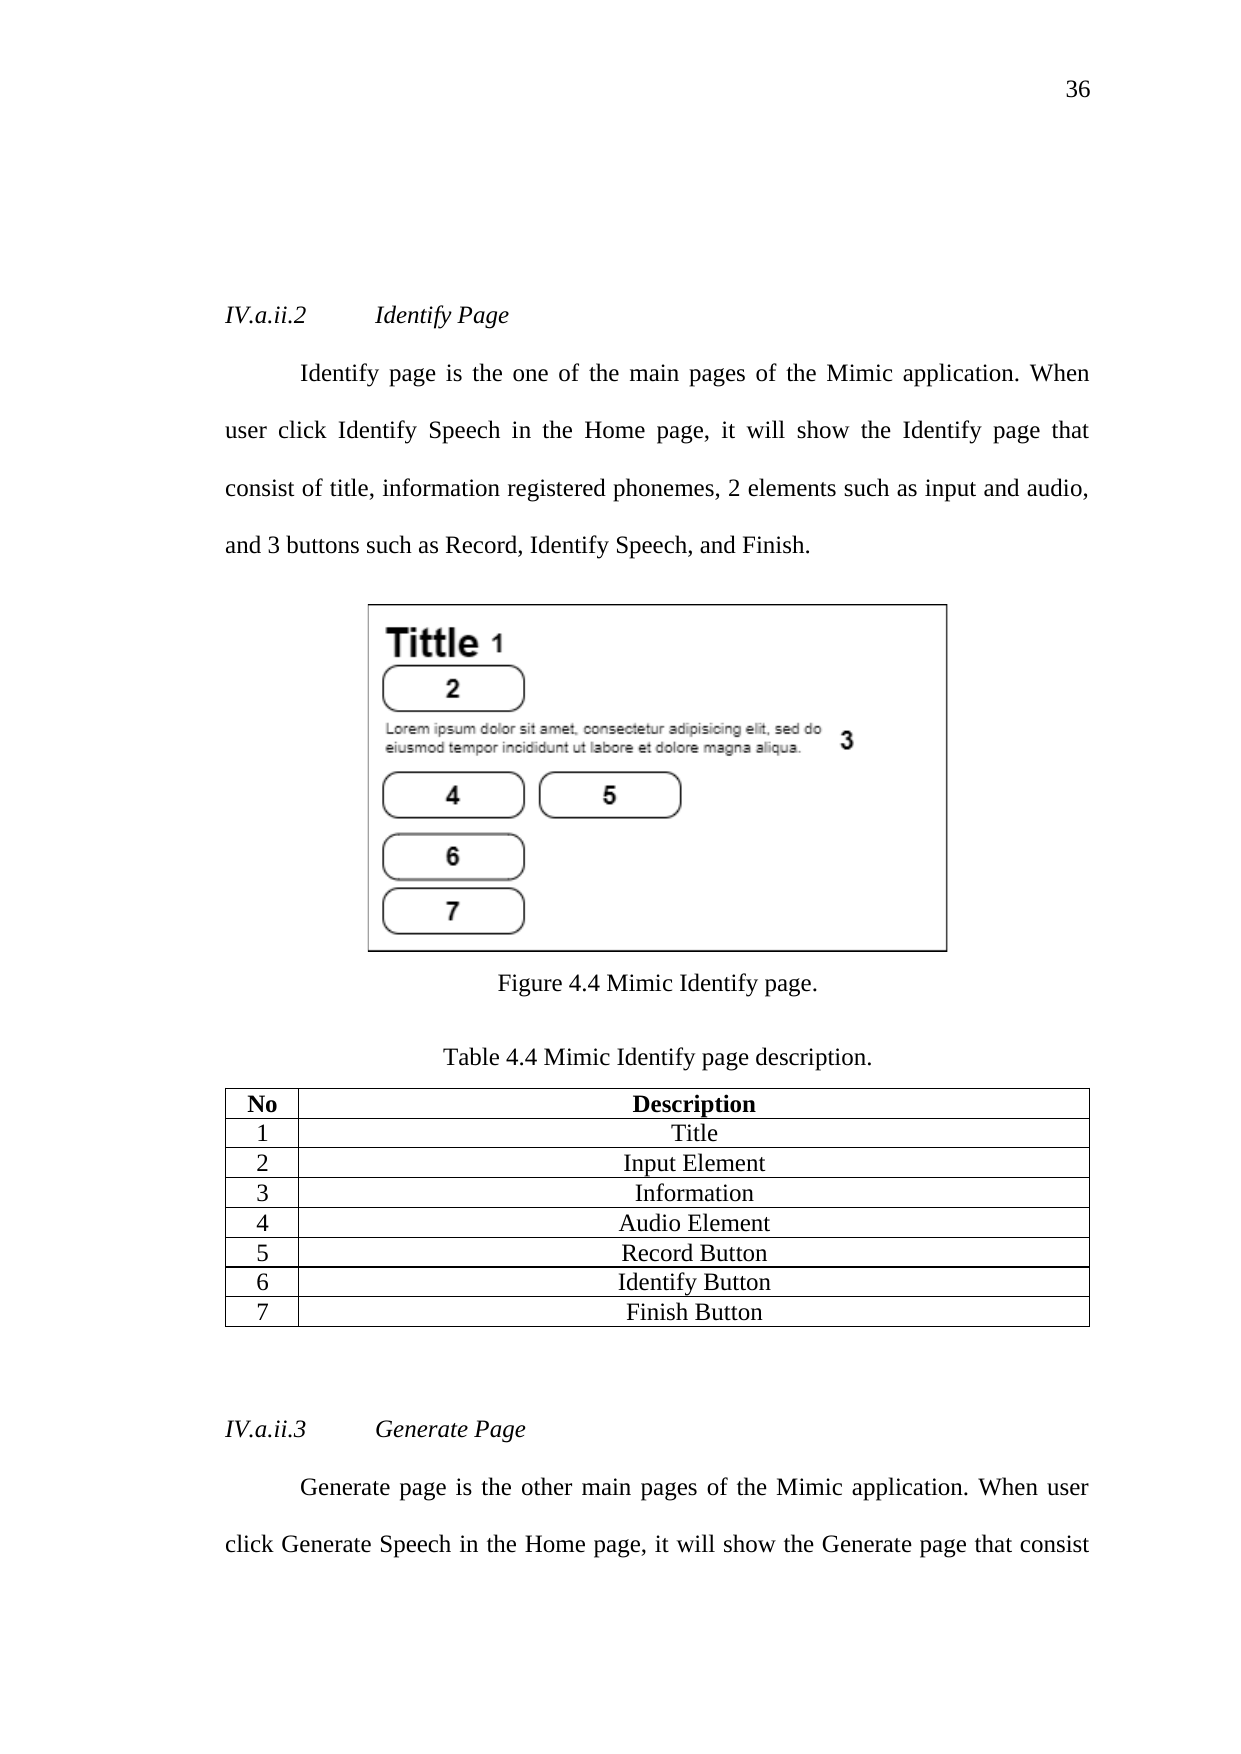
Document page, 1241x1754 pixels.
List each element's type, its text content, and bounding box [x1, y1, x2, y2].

table_cell Finish Button [299, 1297, 1089, 1326]
text Identify page is the one of the main pages of the Mimic application. When user click Identify Speech in the Home page, it will show the Identify page that consist of title, information registered phonemes, 2 elements such as input and audio, and 3 buttons such as Record, Identify Speech, and Finish. [225, 358, 1090, 559]
table_cell 6 [226, 1268, 298, 1296]
text Table 4.4 Mimic Identify page description. [225, 1042, 1090, 1071]
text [225, 1472, 1090, 1558]
table_cell Input Element [299, 1148, 1089, 1177]
table_cell 4 [226, 1208, 298, 1237]
table_header No [226, 1089, 298, 1117]
table_cell Information [299, 1178, 1089, 1207]
table_cell 5 [226, 1238, 298, 1266]
table_cell 2 [226, 1148, 298, 1177]
table_cell Identify Button [299, 1268, 1089, 1296]
table_cell 7 [226, 1297, 298, 1326]
table_cell Record Button [299, 1238, 1089, 1266]
subtitle Generate Page [225, 1414, 1090, 1442]
subtitle Identify Page [225, 300, 1090, 329]
table_cell Audio Element [299, 1208, 1089, 1237]
table_cell Title [299, 1119, 1089, 1147]
picture [367, 604, 948, 952]
table_header Description [299, 1089, 1089, 1117]
table_cell 3 [226, 1178, 298, 1207]
text Figure 4.4 Mimic Identify page. [225, 968, 1090, 997]
table_cell 1 [226, 1119, 298, 1147]
